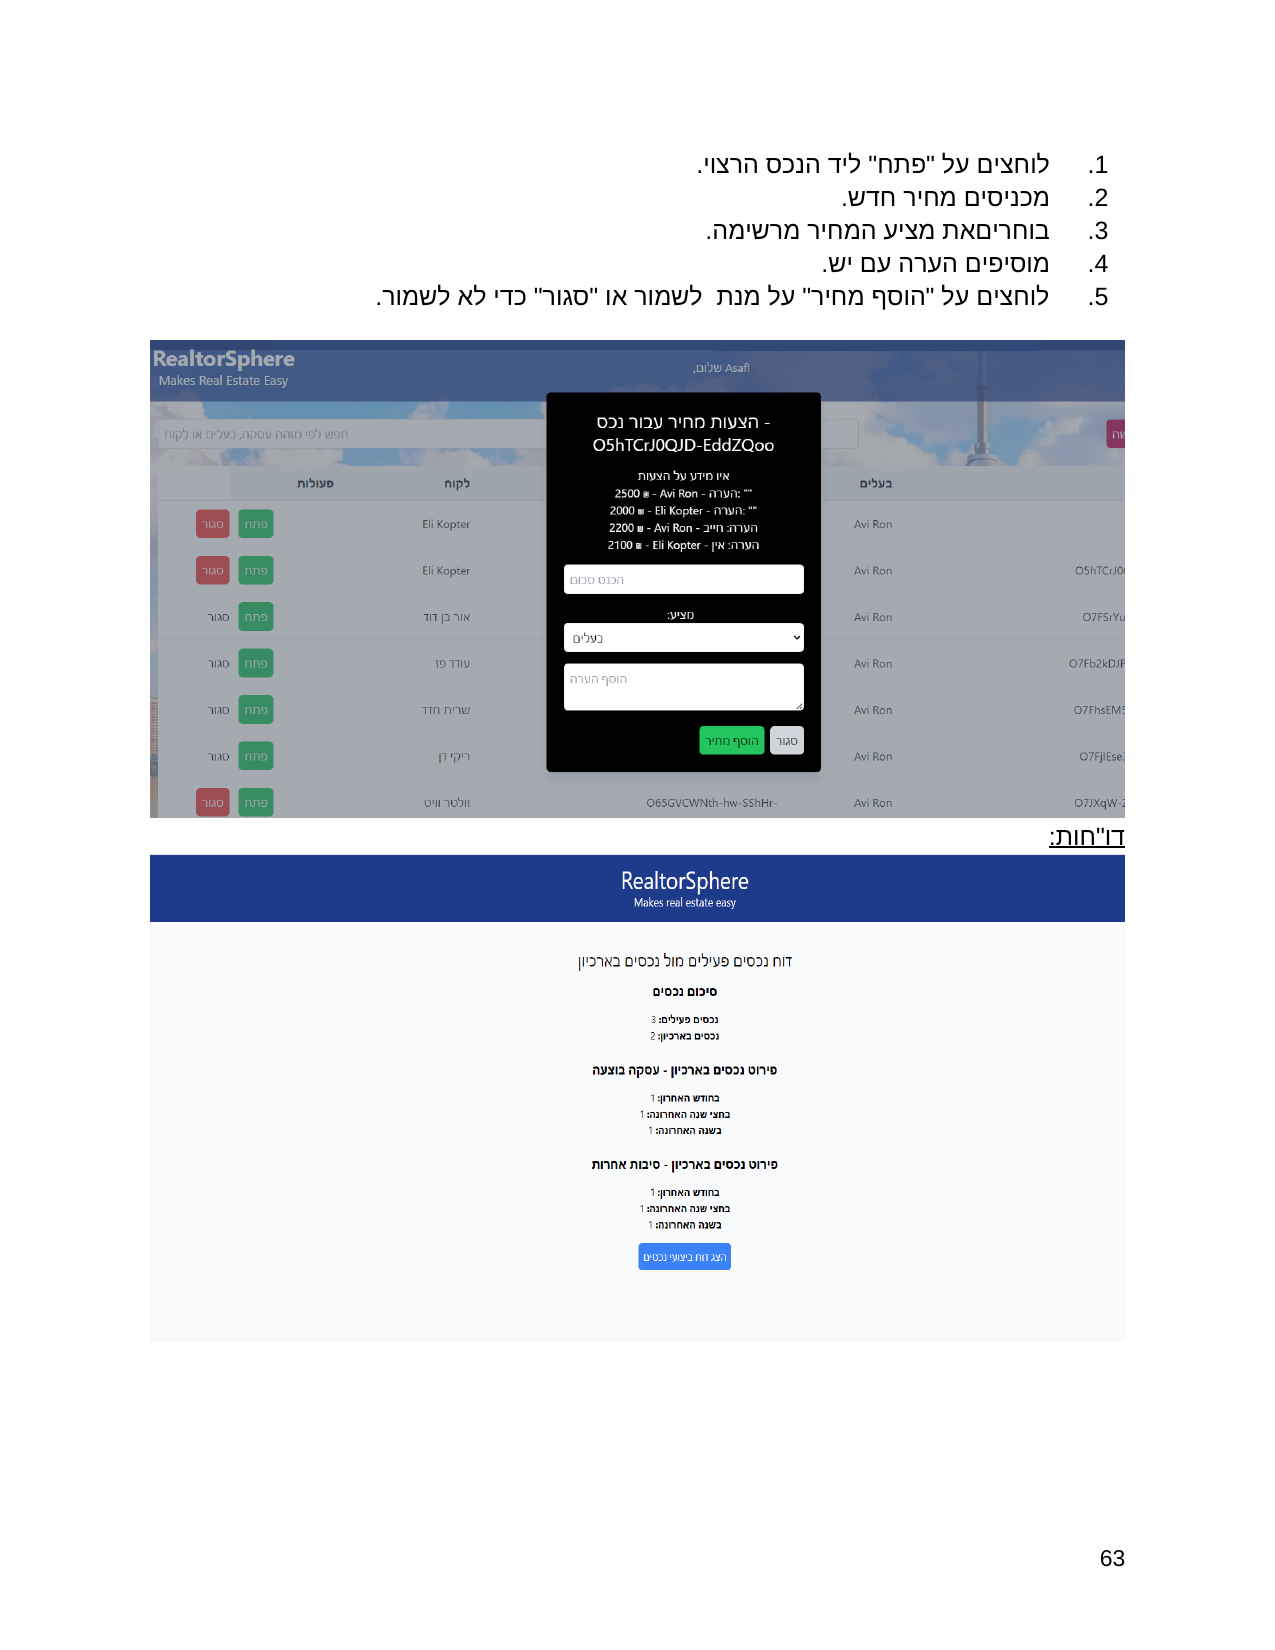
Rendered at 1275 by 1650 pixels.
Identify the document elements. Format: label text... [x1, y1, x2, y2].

picture [150, 340, 1125, 818]
list לוחצים על "הוסף מחיר" על מנת לשמור או "סגור" כדי לא לשמור. [150, 282, 1087, 311]
text דו"חות: [150, 818, 1125, 854]
list לוחצים על "פתח" ליד הנכס הרצוי. [150, 150, 1087, 179]
picture [150, 854, 1125, 1342]
list בוחריםאת מציע המחיר מרשימה. [150, 216, 1087, 245]
list מוסיפים הערה עם יש. [150, 249, 1087, 278]
list מכניסים מחיר חדש. [150, 183, 1087, 212]
